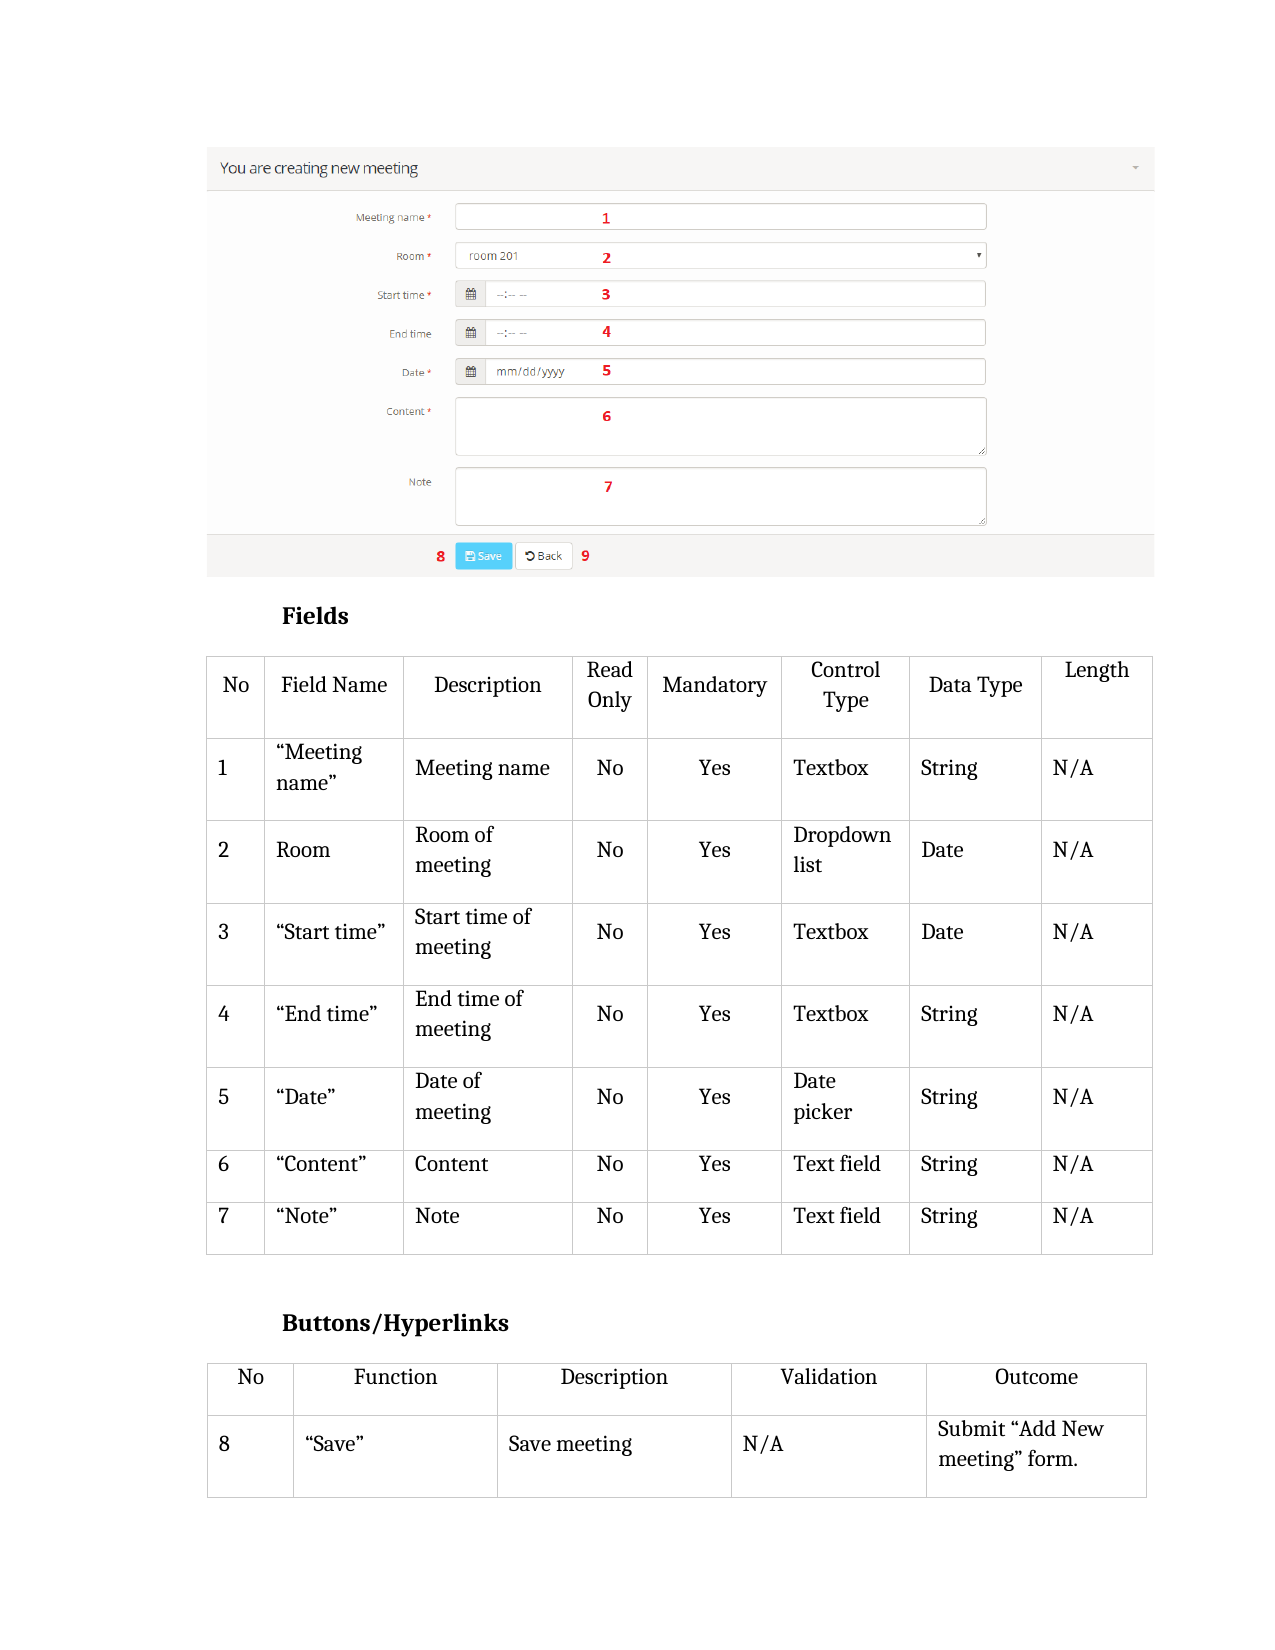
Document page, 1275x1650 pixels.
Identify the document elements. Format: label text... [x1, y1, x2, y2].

table_cell No [573, 821, 647, 903]
table_cell “Start time” [265, 904, 403, 985]
table_cell Start time of meeting [404, 904, 572, 985]
table_cell End time of meeting [404, 986, 572, 1067]
table_cell String [910, 739, 1041, 820]
table_cell N/A [1042, 1068, 1152, 1149]
table_cell No [573, 1203, 647, 1254]
table_cell 7 [207, 1203, 264, 1254]
table_cell N/A [1042, 821, 1152, 903]
table_cell Date [910, 904, 1041, 985]
table_cell No [573, 904, 647, 985]
table_cell Meeting name [404, 739, 572, 820]
table_cell String [910, 1151, 1041, 1202]
table_header Mandatory [648, 657, 781, 738]
table_cell Room of meeting [404, 821, 572, 903]
table_cell “Save” [294, 1416, 497, 1497]
table_cell No [573, 986, 647, 1067]
table_cell Yes [648, 1203, 781, 1254]
table_cell “Note” [265, 1203, 403, 1254]
table_cell String [910, 986, 1041, 1067]
table_cell Date of meeting [404, 1068, 572, 1149]
table_cell Yes [648, 904, 781, 985]
table_header No [208, 1364, 293, 1414]
table_cell Yes [648, 1068, 781, 1149]
table_header Length [1042, 657, 1152, 738]
table_cell Content [404, 1151, 572, 1202]
table_cell 3 [207, 904, 264, 985]
table_header Outcome [927, 1364, 1146, 1414]
table_cell Yes [648, 986, 781, 1067]
table_header Field Name [265, 657, 403, 738]
table_cell Date picker [782, 1068, 909, 1149]
text Buttons/Hyperlinks [282, 1309, 1157, 1337]
text Fields [282, 602, 1157, 631]
table_cell Dropdown list [782, 821, 909, 903]
table_cell “Date” [265, 1068, 403, 1149]
table_cell 5 [207, 1068, 264, 1149]
table_cell String [910, 1068, 1041, 1149]
table_header Function [294, 1364, 497, 1414]
table_cell Textbox [782, 739, 909, 820]
table_cell 4 [207, 986, 264, 1067]
table_cell N/A [1042, 739, 1152, 820]
table_cell Date [910, 821, 1041, 903]
table_cell “Content” [265, 1151, 403, 1202]
table_cell N/A [1042, 986, 1152, 1067]
table_cell No [573, 739, 647, 820]
table_cell Textbox [782, 986, 909, 1067]
table_header Control Type [782, 657, 909, 738]
table_cell “Meeting name” [265, 739, 403, 820]
table_header No [207, 657, 264, 738]
table_cell 2 [207, 821, 264, 903]
table_cell Yes [648, 1151, 781, 1202]
picture [206, 147, 1155, 577]
table_header Read Only [573, 657, 647, 738]
table_cell Note [404, 1203, 572, 1254]
table_cell 6 [207, 1151, 264, 1202]
table_cell N/A [1042, 1151, 1152, 1202]
table_cell Text field [782, 1203, 909, 1254]
table_cell Textbox [782, 904, 909, 985]
table_cell “End time” [265, 986, 403, 1067]
table_cell Room [265, 821, 403, 903]
table_cell No [573, 1151, 647, 1202]
table_cell Yes [648, 821, 781, 903]
table_cell 8 [208, 1416, 293, 1497]
table_cell No [573, 1068, 647, 1149]
table_cell Submit “Add New meeting” form. [927, 1416, 1146, 1497]
table_cell N/A [1042, 1203, 1152, 1254]
table_cell 1 [207, 739, 264, 820]
table_cell String [910, 1203, 1041, 1254]
table_cell Save meeting [498, 1416, 731, 1497]
table_header Description [404, 657, 572, 738]
table_cell N/A [732, 1416, 926, 1497]
table_header Data Type [910, 657, 1041, 738]
table_header Description [498, 1364, 731, 1414]
table_cell Text field [782, 1151, 909, 1202]
table_cell N/A [1042, 904, 1152, 985]
table_header Validation [732, 1364, 926, 1414]
table_cell Yes [648, 739, 781, 820]
